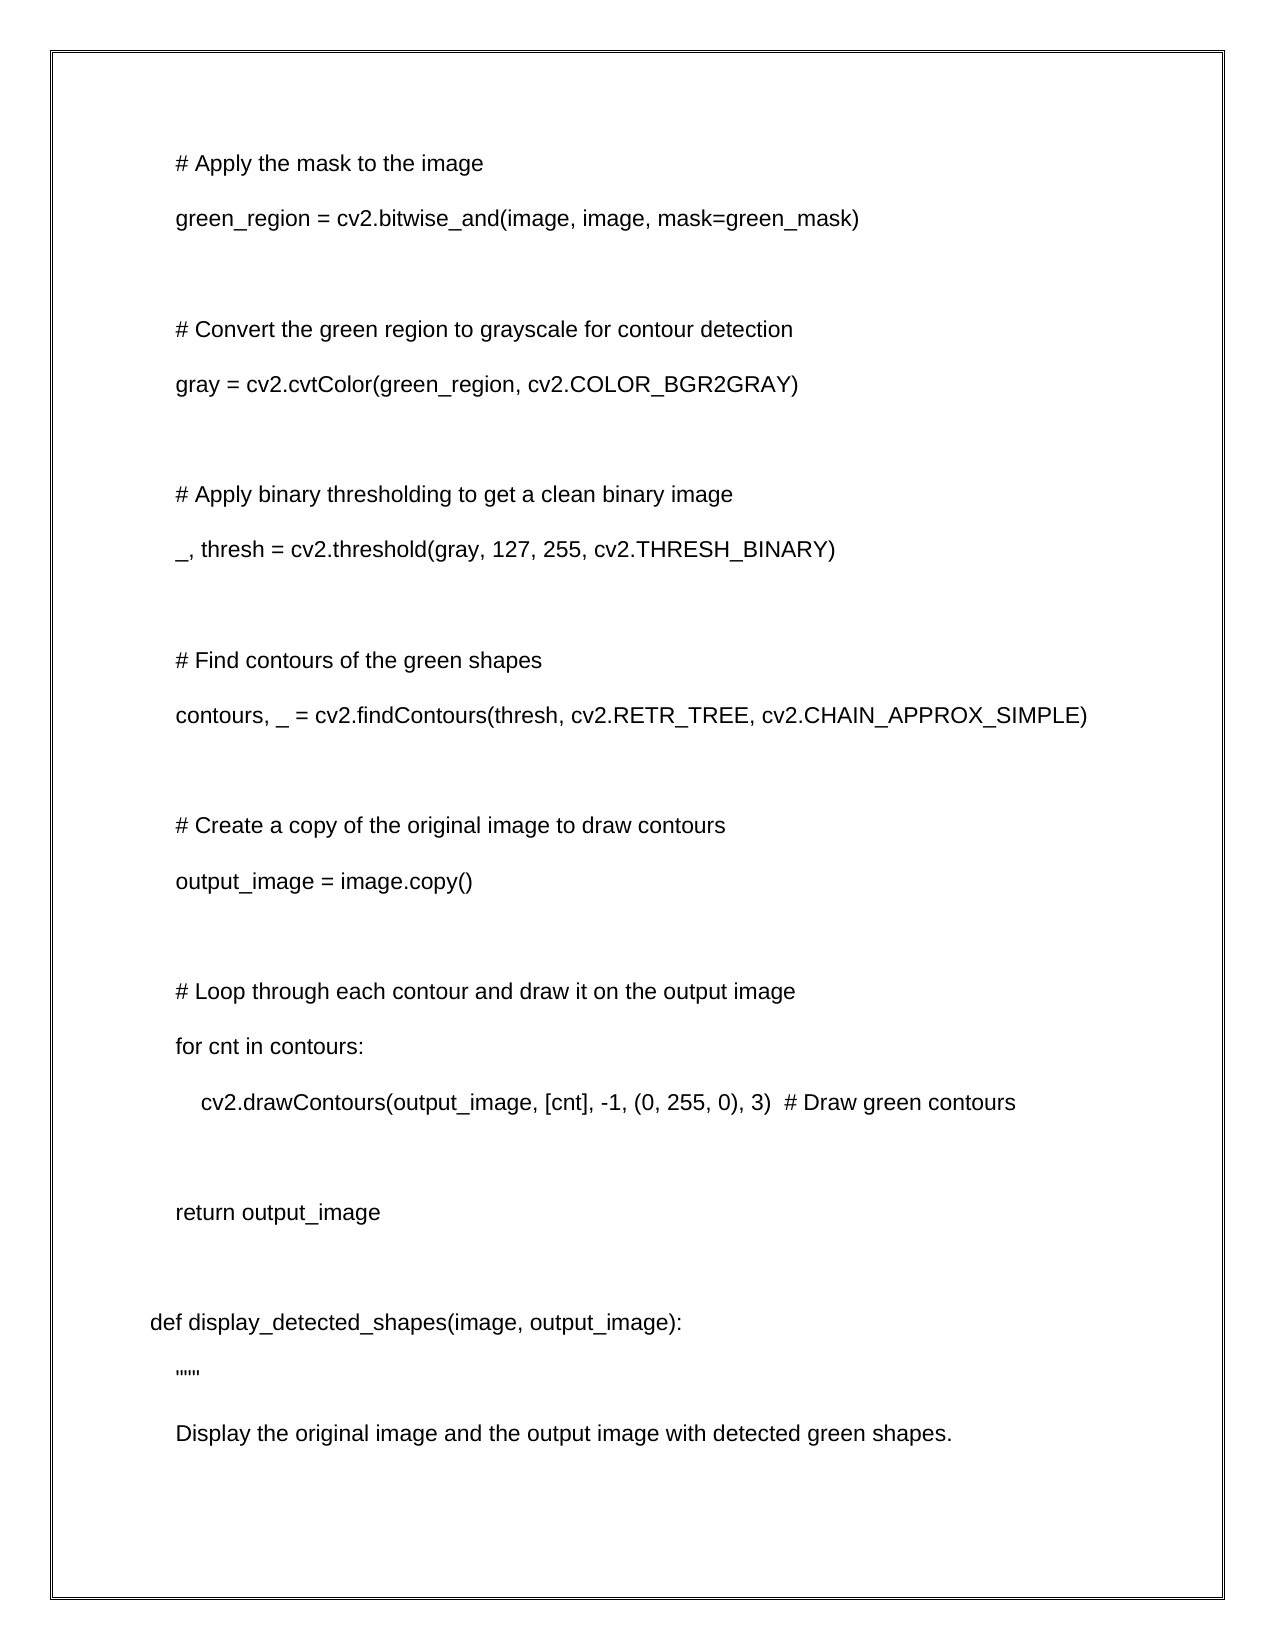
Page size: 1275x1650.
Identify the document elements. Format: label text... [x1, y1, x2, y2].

text # Create a copy of the original image to draw contours [150, 812, 1125, 839]
text # Find contours of the green shapes [150, 647, 1125, 673]
text cv2.drawContours(output_image, [cnt], -1, (0, 255, 0), 3) # Draw green contours [150, 1088, 1125, 1115]
text _, thresh = cv2.threshold(gray, 127, 255, cv2.THRESH_BINARY) [150, 536, 1125, 563]
text """ [150, 1364, 1125, 1391]
text green_region = cv2.bitwise_and(image, image, mask=green_mask) [150, 205, 1125, 232]
text # Loop through each contour and draw it on the output image [150, 978, 1125, 1004]
text # Apply binary thresholding to get a clean binary image [150, 481, 1125, 508]
text # Apply the mask to the image [150, 150, 1125, 176]
text gray = cv2.cvtColor(green_region, cv2.COLOR_BGR2GRAY) [150, 371, 1125, 397]
text Display the original image and the output image with detected green shapes. [150, 1420, 1125, 1446]
text contours, _ = cv2.findContours(thresh, cv2.RETR_TREE, cv2.CHAIN_APPROX_SIMPLE) [150, 702, 1125, 728]
text for cnt in contours: [150, 1033, 1125, 1060]
text # Convert the green region to grayscale for contour detection [150, 316, 1125, 342]
text return output_image [150, 1199, 1125, 1225]
text def display_detected_shapes(image, output_image): [150, 1309, 1125, 1336]
text output_image = image.copy() [150, 868, 1125, 894]
